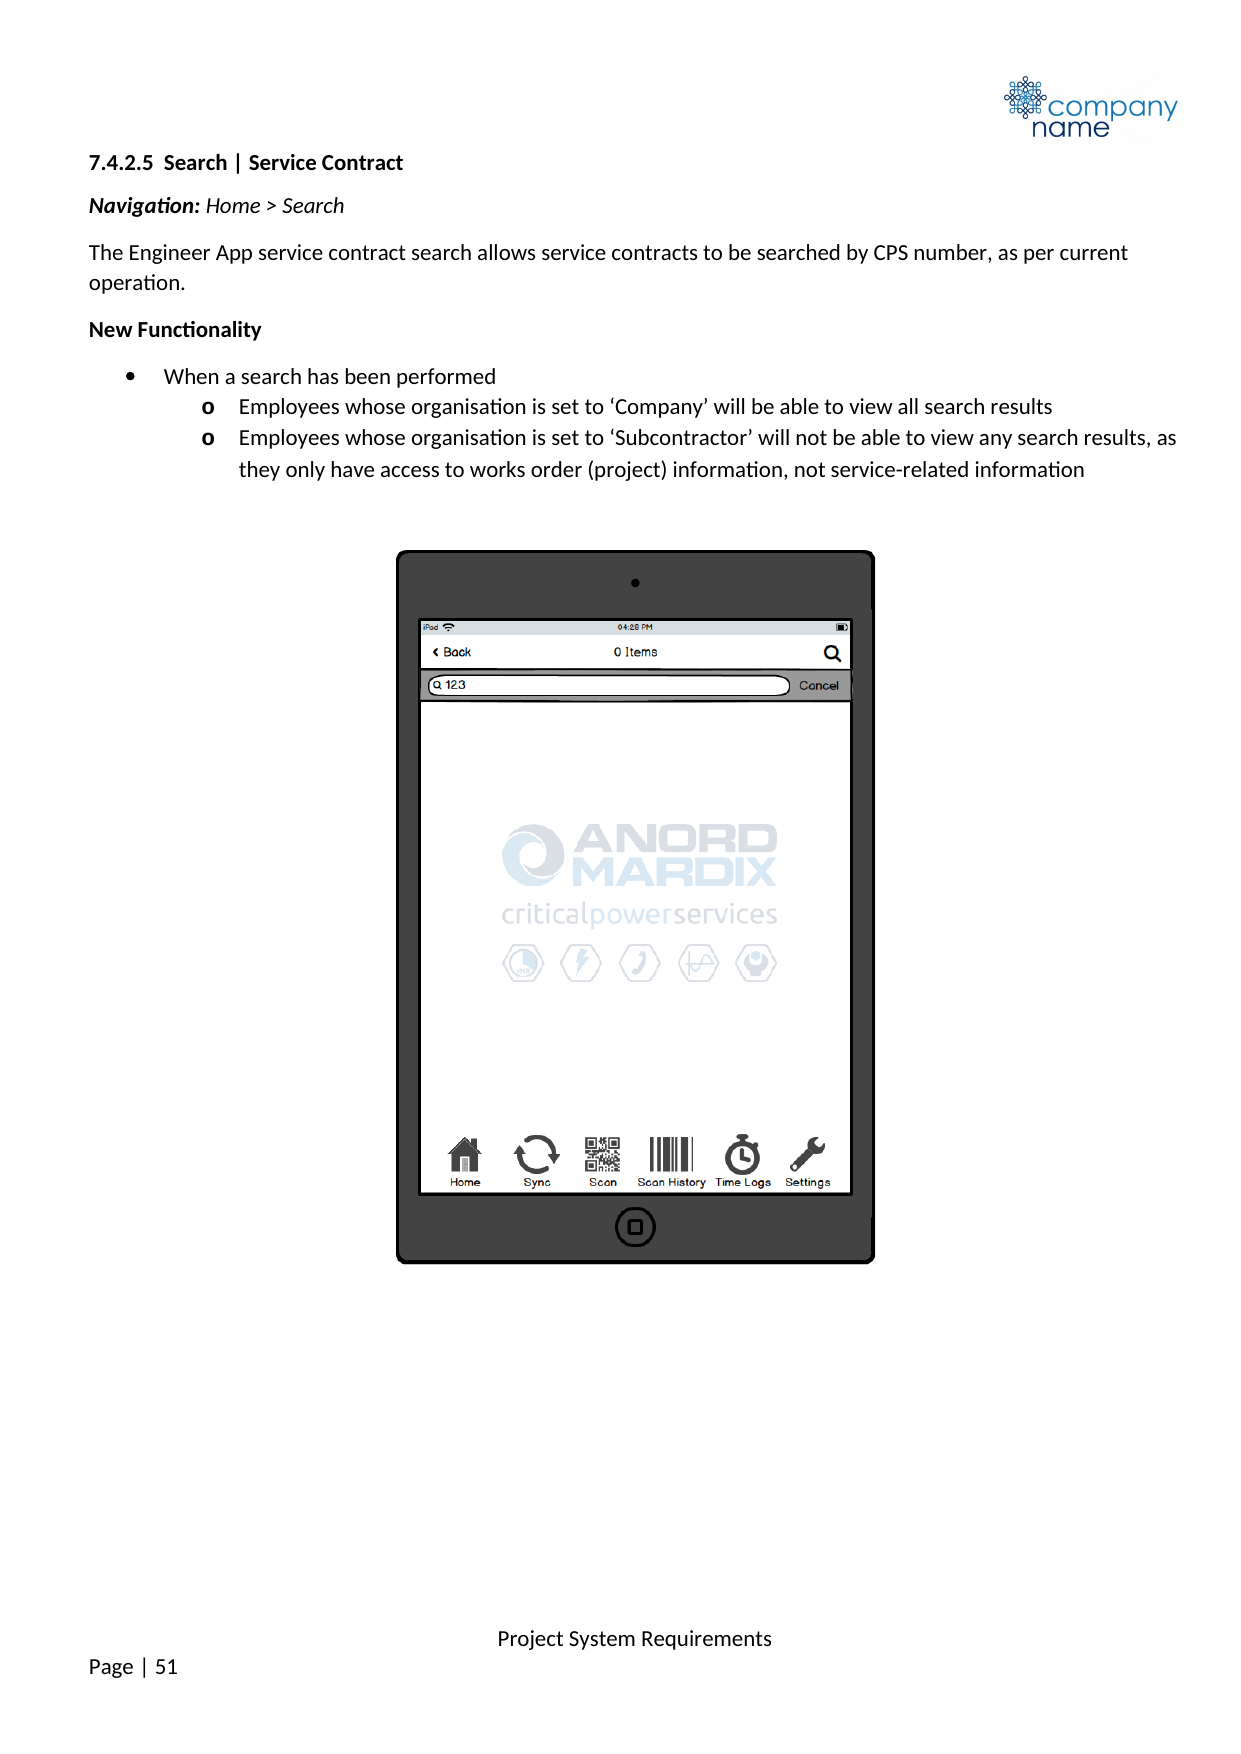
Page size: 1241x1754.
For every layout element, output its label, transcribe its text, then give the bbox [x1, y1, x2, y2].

list Employees whose organisation is set to ‘Subcontractor’ will not be able to view any search results, as they only have access to works order (project) information, not service-related information [201, 423, 1181, 483]
picture [1002, 73, 1182, 144]
text The Engineer App service contract search allows service contracts to be searched by CPS number, as per current operation. [89, 238, 1181, 296]
subtitle Search | Service Contract [89, 148, 1181, 176]
list When a search has been performed [126, 362, 1181, 390]
picture [394, 548, 876, 1265]
text Navigation: Home > Search [89, 191, 1181, 219]
text New Functionality [89, 315, 1181, 343]
list Employees whose organisation is set to ‘Company’ will be able to view all search results [201, 392, 1181, 421]
